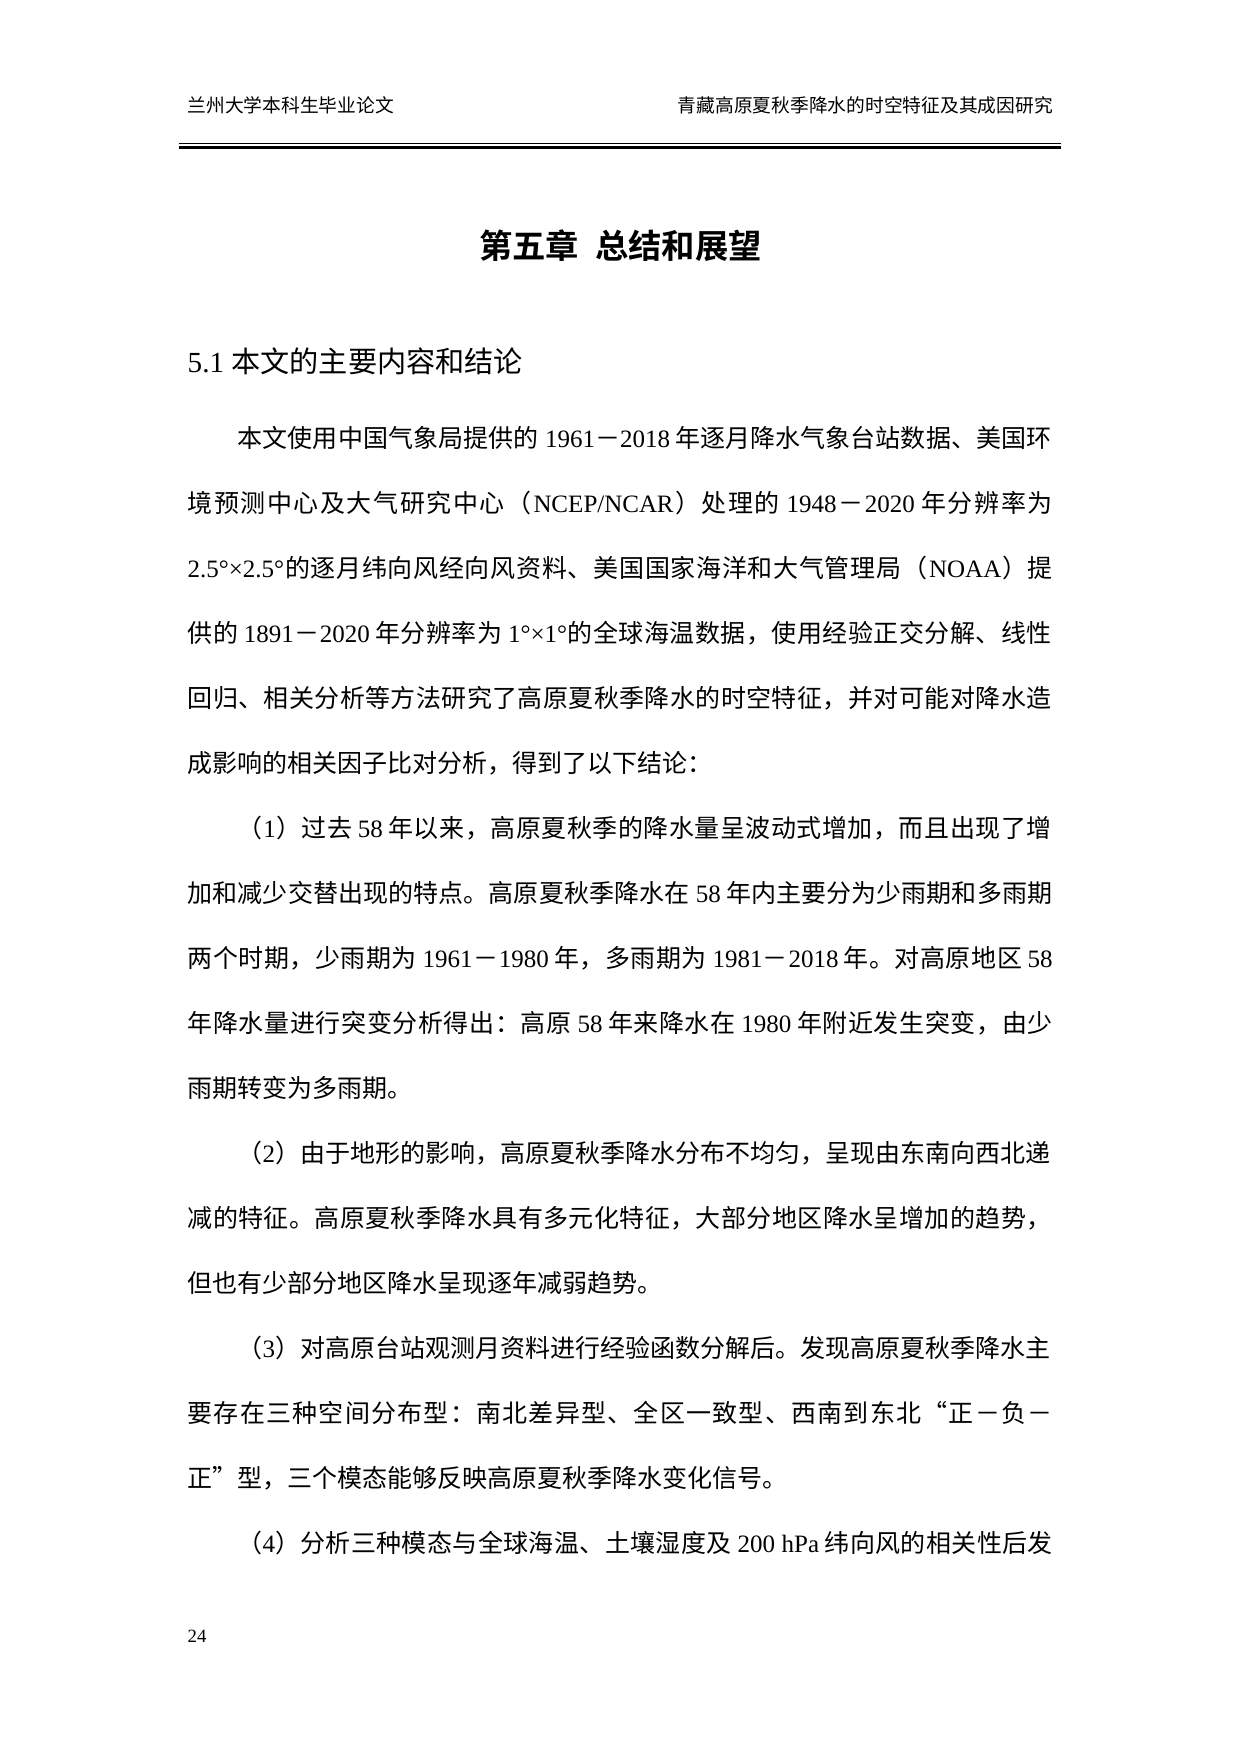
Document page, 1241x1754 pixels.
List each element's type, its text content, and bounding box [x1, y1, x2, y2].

list 由于地形的影响，高原夏秋季降水分布不均匀，呈现由东南向西北递减的特征。高原夏秋季降水具有多元化特征，大部分地区降水呈增加的趋势，但也有少部分地区降水呈现逐年减弱趋势。 [187, 1119, 1053, 1314]
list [187, 1509, 1053, 1574]
text 5.1 本文的主要内容和结论 [187, 327, 1053, 392]
list 对高原台站观测月资料进行经验函数分解后。发现高原夏秋季降水主要存在三种空间分布型：南北差异型、全区一致型、西南到东北“正－负－正”型，三个模态能够反映高原夏秋季降水变化信号。 [187, 1314, 1053, 1509]
text （1）过去58年以来，高原夏秋季的降水量呈波动式增加，而且出现了增加和减少交替出现的特点。高原夏秋季降水在58年内主要分为少雨期和多雨期两个时期，少雨期为1961－1980年，多雨期为1981－2018年。对高原地区58年降水量进行突变分析得出：高原58年来降水在1980年附近发生突变，由少雨期转变为多雨期。 [187, 794, 1053, 1119]
list 总结和展望 [187, 212, 1053, 277]
text 本文使用中国气象局提供的1961－2018年逐月降水气象台站数据、美国环境预测中心及大气研究中心（NCEP/NCAR）处理的1948－2020年分辨率为2.5°×2.5°的逐月纬向风经向风资料、美国国家海洋和大气管理局（NOAA）提供的1891－2020年分辨率为1°×1°的全球海温数据，使用经验正交分解、线性回归、相关分析等方法研究了高原夏秋季降水的时空特征，并对可能对降水造成影响的相关因子比对分析，得到了以下结论： [187, 404, 1053, 794]
